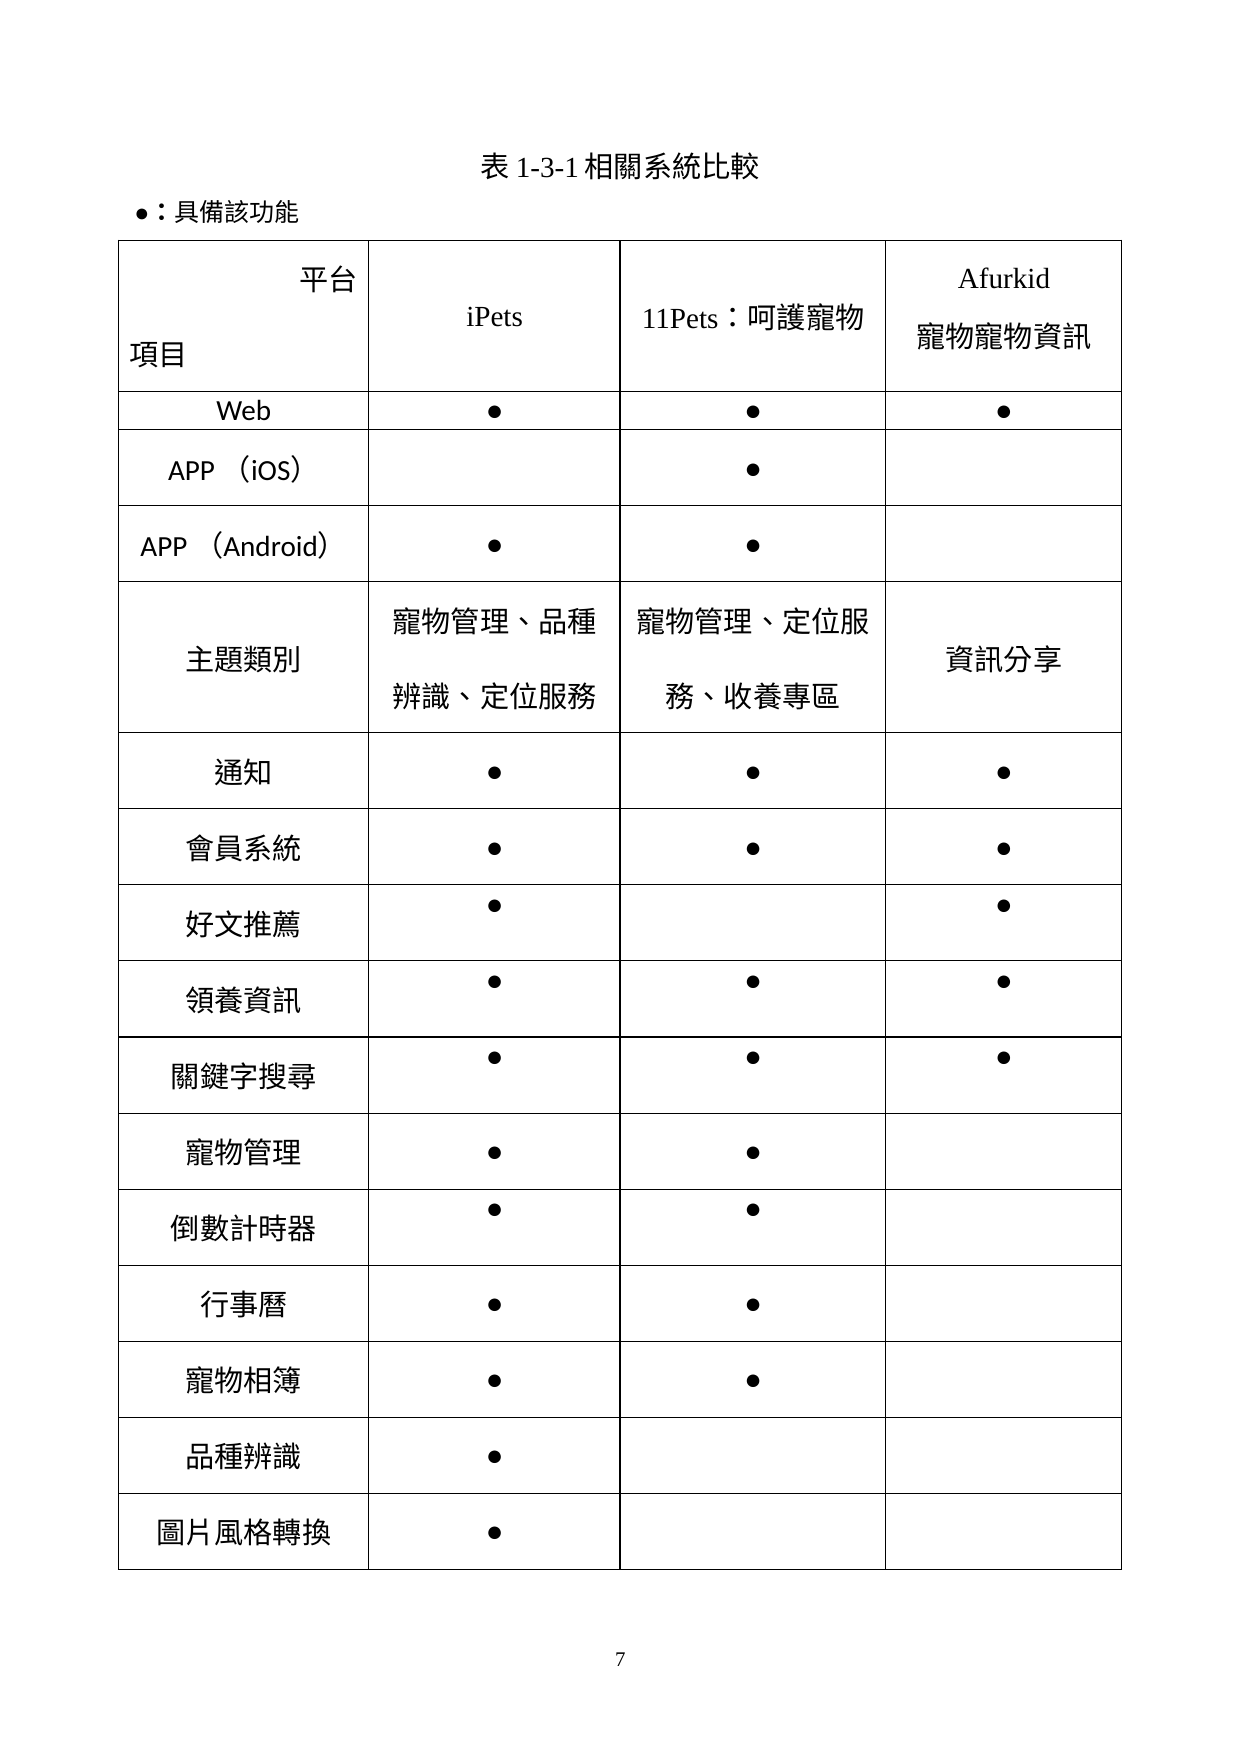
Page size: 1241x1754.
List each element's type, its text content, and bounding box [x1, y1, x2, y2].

table_cell 品種辨識 [119, 1418, 368, 1493]
table_cell ● [621, 961, 885, 1036]
table_cell ● [886, 392, 1121, 429]
table_cell ● [621, 1190, 885, 1264]
table_cell [621, 1494, 885, 1569]
table_cell [886, 430, 1121, 505]
table_cell ● [621, 1038, 885, 1112]
table_cell 通知 [119, 733, 368, 808]
table_cell ● [369, 1266, 619, 1341]
table_cell ● [621, 430, 885, 505]
table_cell [369, 430, 619, 505]
table_cell ● [369, 1418, 619, 1493]
subtitle 表1-3-1相關系統比較 [118, 127, 1122, 202]
table_cell 寵物管理、定位服務、收養專區 [621, 582, 885, 732]
table_cell ● [621, 809, 885, 884]
table_cell ● [369, 1114, 619, 1188]
table_cell ● [369, 1038, 619, 1112]
table_cell 會員系統 [119, 809, 368, 884]
table_cell ● [369, 392, 619, 429]
table_cell [886, 506, 1121, 581]
table_cell ● [886, 733, 1121, 808]
table_cell 寵物管理、品種辨識、定位服務 [369, 582, 619, 732]
table_cell 倒數計時器 [119, 1190, 368, 1264]
table_cell ● [369, 1190, 619, 1264]
table_cell [886, 1114, 1121, 1188]
table_header 平台 項目 [119, 241, 368, 391]
table_cell [621, 1418, 885, 1493]
table_cell ● [621, 1266, 885, 1341]
table_cell 行事曆 [119, 1266, 368, 1341]
table_cell ● [369, 1494, 619, 1569]
table_cell 圖片風格轉換 [119, 1494, 368, 1569]
table_cell ● [621, 1342, 885, 1417]
table_cell 寵物管理 [119, 1114, 368, 1188]
table_cell ● [621, 392, 885, 429]
table_cell 領養資訊 [119, 961, 368, 1036]
table_cell 好文推薦 [119, 885, 368, 960]
table_cell 主題類別 [119, 582, 368, 732]
table_cell 資訊分享 [886, 582, 1121, 732]
table_cell 關鍵字搜尋 [119, 1038, 368, 1112]
table_header iPets [369, 241, 619, 391]
table_cell [886, 1190, 1121, 1264]
table_cell [621, 885, 885, 960]
table_header Afurkid 寵物寵物資訊 [886, 241, 1121, 391]
table_cell [886, 1418, 1121, 1493]
table_cell ● [369, 809, 619, 884]
table_cell ● [621, 1114, 885, 1188]
table_header 11Pets：呵護寵物 [621, 241, 885, 391]
table_cell APP （Android） [119, 506, 368, 581]
table_cell ● [621, 506, 885, 581]
table_cell ● [369, 506, 619, 581]
table_cell ● [886, 1038, 1121, 1112]
table_cell [886, 1494, 1121, 1569]
table_cell [886, 1266, 1121, 1341]
table_cell 寵物相簿 [119, 1342, 368, 1417]
table_cell Web [119, 392, 368, 429]
table_cell ● [886, 809, 1121, 884]
table_cell ● [369, 885, 619, 960]
table_cell ● [886, 885, 1121, 960]
table_cell [886, 1342, 1121, 1417]
table_cell APP （iOS） [119, 430, 368, 505]
table_cell ● [369, 1342, 619, 1417]
table_cell ● [621, 733, 885, 808]
table_cell ● [886, 961, 1121, 1036]
table_cell ● [369, 733, 619, 808]
table_cell ● [369, 961, 619, 1036]
